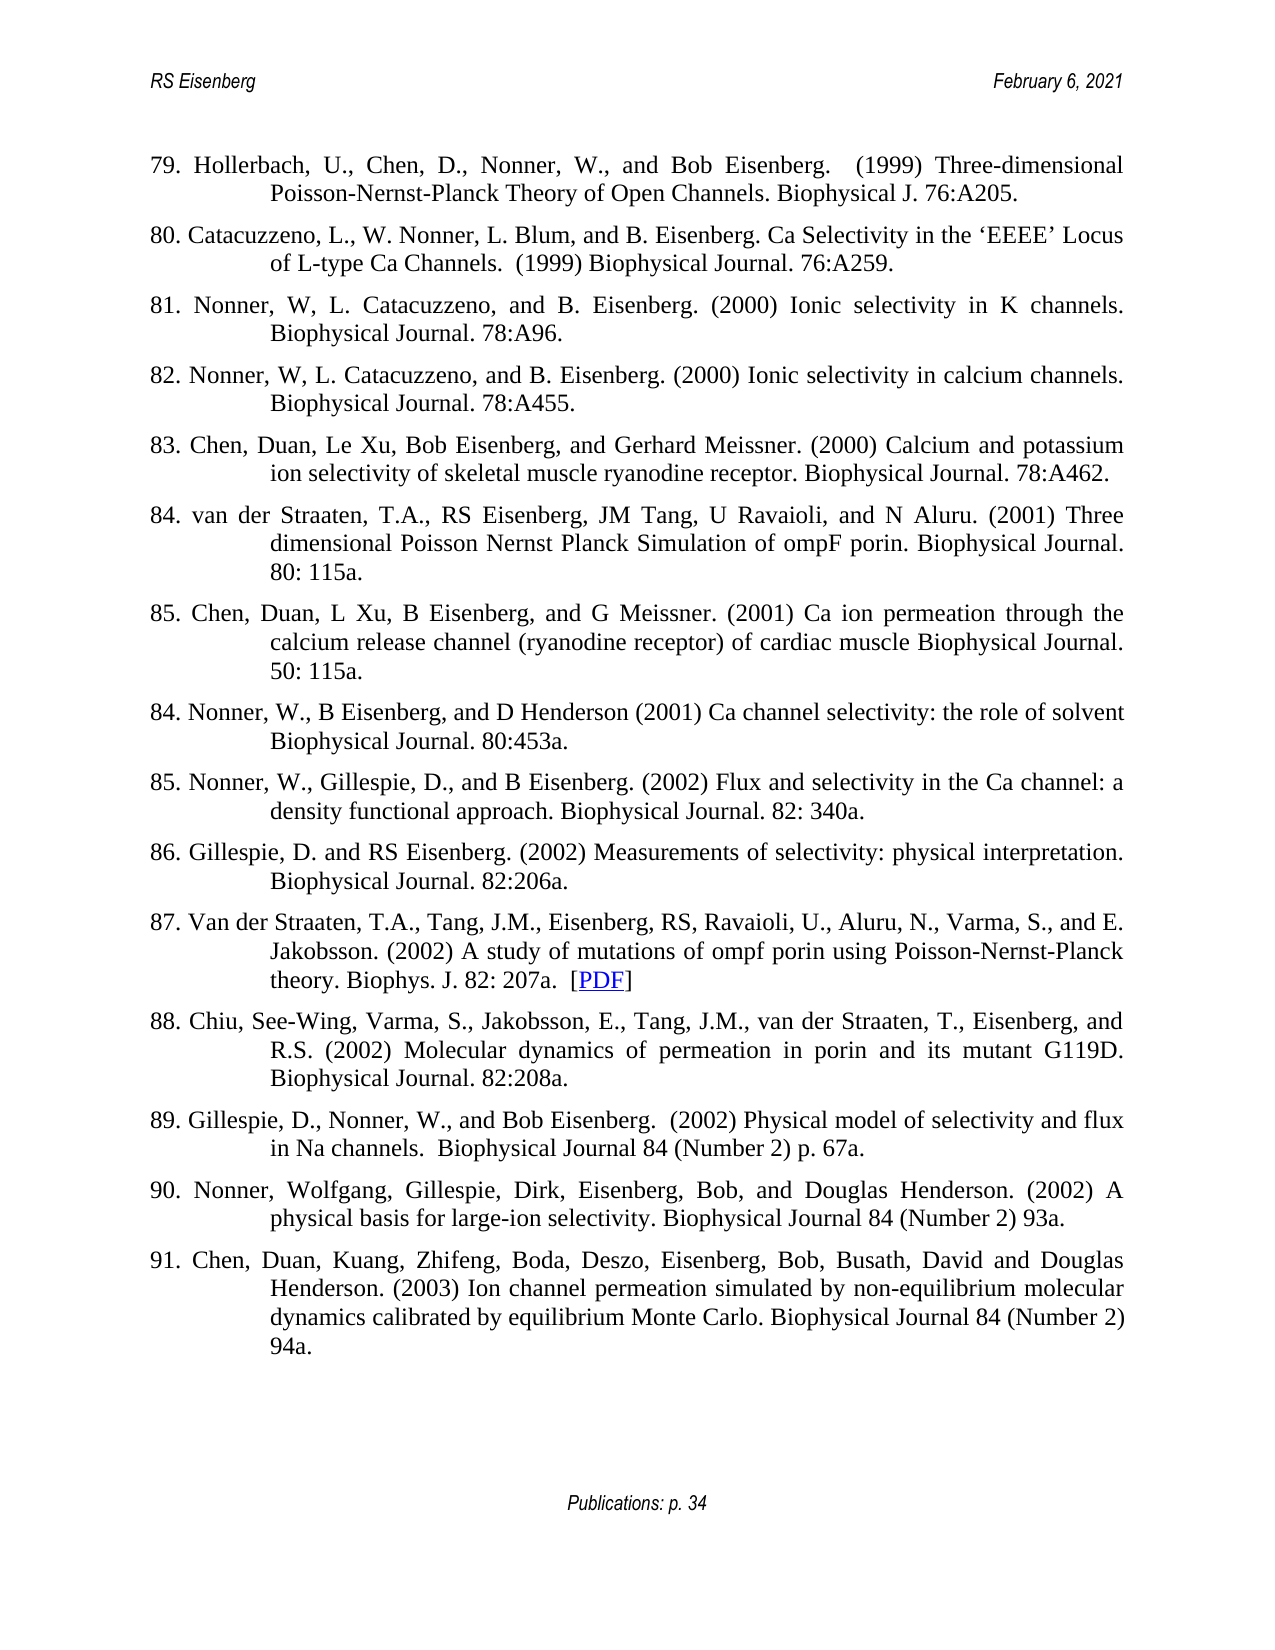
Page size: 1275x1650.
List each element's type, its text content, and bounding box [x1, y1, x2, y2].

text 84. Nonner, W., B Eisenberg, and D Henderson (2001) Ca channel selectivity: the role of solvent Biophysical Journal. 80:453a. [150, 697, 1125, 755]
text 90. Nonner, Wolfgang, Gillespie, Dirk, Eisenberg, Bob, and Douglas Henderson. (2002) A physical basis for large-ion selectivity. Biophysical Journal 84 (Number 2) 93a. [150, 1175, 1125, 1232]
text 84. van der Straaten, T.A., RS Eisenberg, JM Tang, U Ravaioli, and N Aluru. (2001) Three dimensional Poisson Nernst Planck Simulation of ompF porin. Biophysical Journal. 80: 115a. [150, 500, 1125, 586]
text 83. Chen, Duan, Le Xu, Bob Eisenberg, and Gerhard Meissner. (2000) Calcium and potassium ion selectivity of skeletal muscle ryanodine receptor. Biophysical Journal. 78:A462. [150, 430, 1125, 487]
text 86. Gillespie, D. and RS Eisenberg. (2002) Measurements of selectivity: physical interpretation. Biophysical Journal. 82:206a. [150, 837, 1125, 895]
text 91. Chen, Duan, Kuang, Zhifeng, Boda, Deszo, Eisenberg, Bob, Busath, David and Douglas Henderson. (2003) Ion channel permeation simulated by non-equilibrium molecular dynamics calibrated by equilibrium Monte Carlo. Biophysical Journal 84 (Number 2) 94a. [150, 1245, 1125, 1360]
text 82. Nonner, W, L. Catacuzzeno, and B. Eisenberg. (2000) Ionic selectivity in calcium channels. Biophysical Journal. 78:A455. [150, 360, 1125, 417]
text 79. Hollerbach, U., Chen, D., Nonner, W., and Bob Eisenberg. (1999) Three-dimensional Poisson-Nernst-Planck Theory of Open Channels. Biophysical J. 76:A205. [150, 150, 1125, 207]
text 85. Chen, Duan, L Xu, B Eisenberg, and G Meissner. (2001) Ca ion permeation through the calcium release channel (ryanodine receptor) of cardiac muscle Biophysical Journal. 50: 115a. [150, 598, 1125, 685]
text 81. Nonner, W, L. Catacuzzeno, and B. Eisenberg. (2000) Ionic selectivity in K channels. Biophysical Journal. 78:A96. [150, 290, 1125, 347]
text 88. Chiu, See-Wing, Varma, S., Jakobsson, E., Tang, J.M., van der Straaten, T., Eisenberg, and R.S. (2002) Molecular dynamics of permeation in porin and its mutant G119D. Biophysical Journal. 82:208a. [150, 1006, 1125, 1092]
text 80. Catacuzzeno, L., W. Nonner, L. Blum, and B. Eisenberg. Ca Selectivity in the ‘EEEE’ Locus of L-type Ca Channels. (1999) Biophysical Journal. 76:A259. [150, 220, 1125, 277]
text 89. Gillespie, D., Nonner, W., and Bob Eisenberg. (2002) Physical model of selectivity and flux in Na channels. Biophysical Journal 84 (Number 2) p. 67a. [150, 1105, 1125, 1162]
text 87. Van der Straaten, T.A., Tang, J.M., Eisenberg, RS, Ravaioli, U., Aluru, N., Varma, S., and E. Jakobsson. (2002) A study of mutations of ompf porin using Poisson-Nernst-Planck theory. Biophys. J. 82: 207a. [PDF] [150, 907, 1125, 993]
text 85. Nonner, W., Gillespie, D., and B Eisenberg. (2002) Flux and selectivity in the Ca channel: a density functional approach. Biophysical Journal. 82: 340a. [150, 767, 1125, 825]
